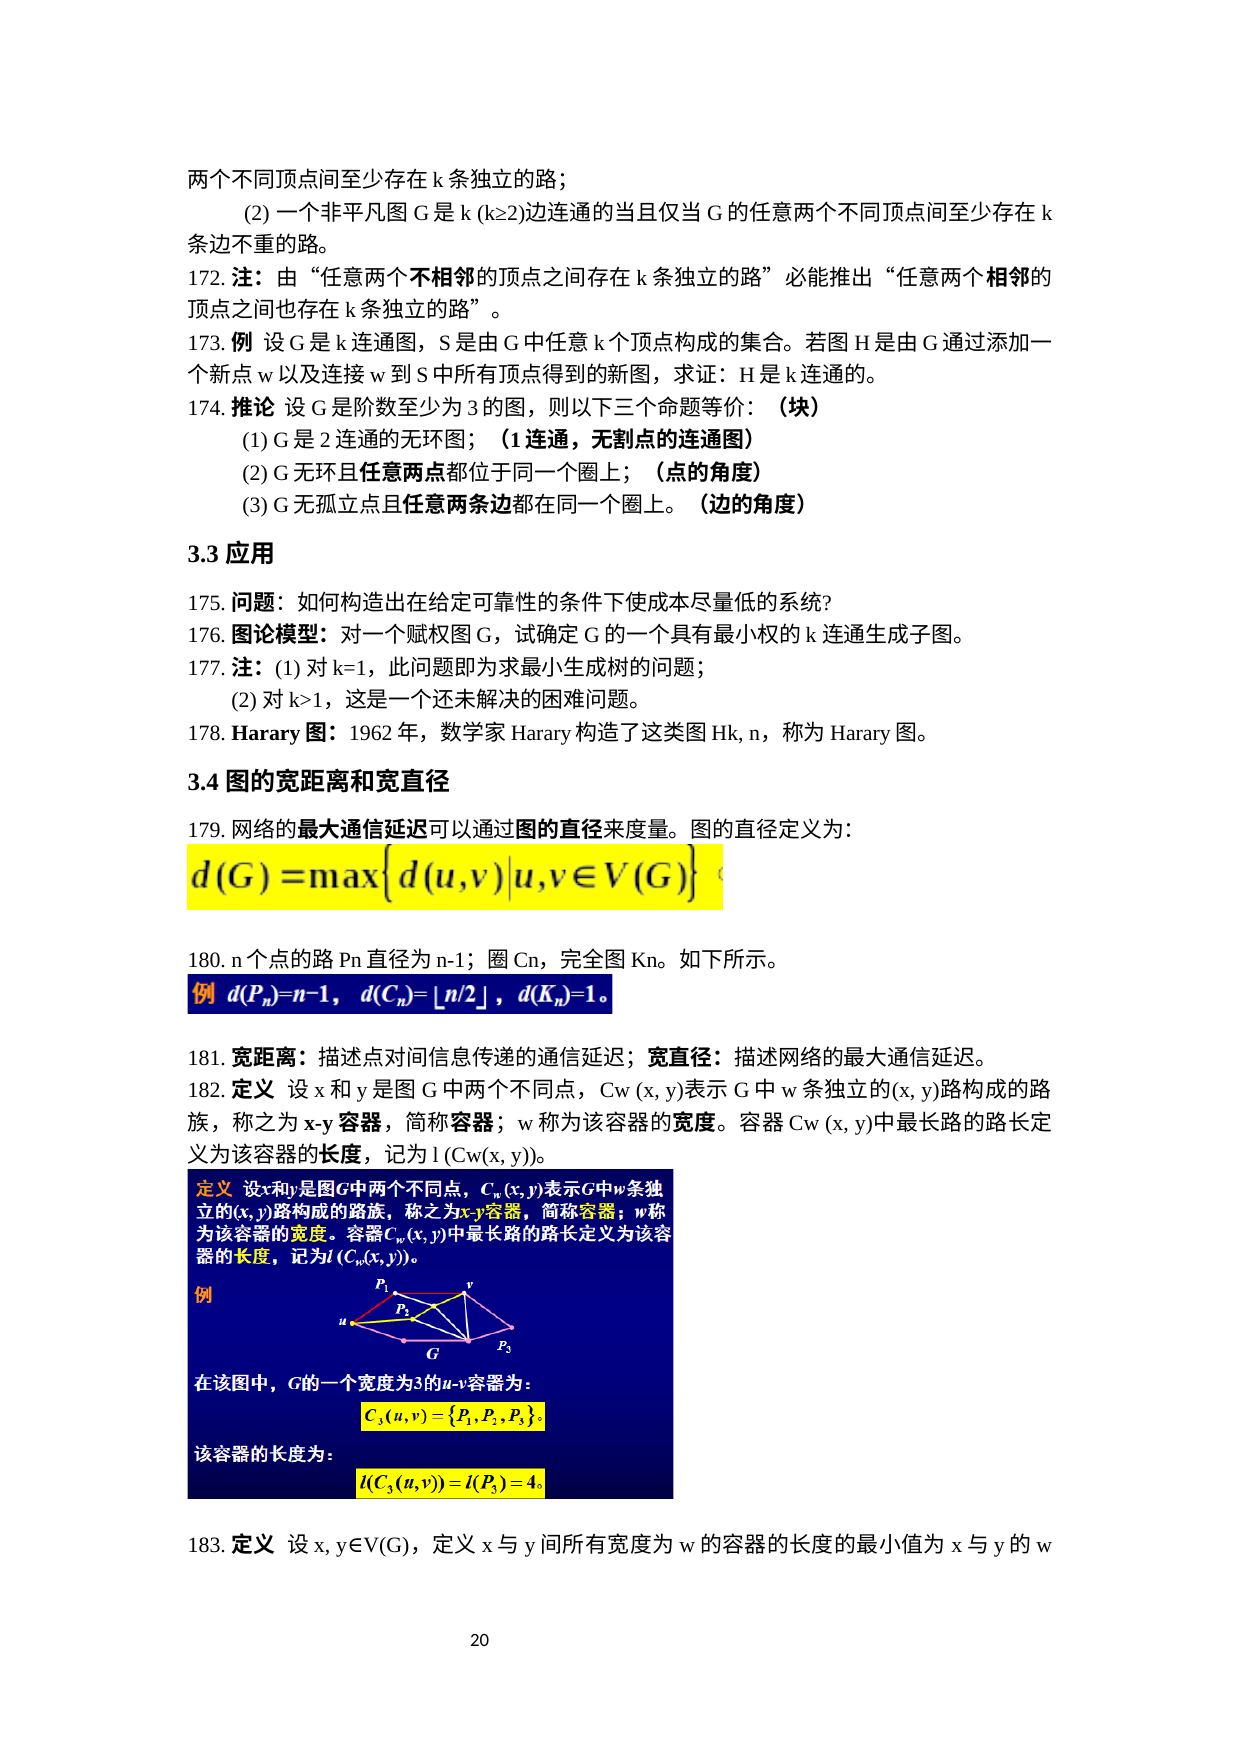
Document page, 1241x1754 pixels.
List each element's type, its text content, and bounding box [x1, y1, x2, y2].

subtitle 3.3 应用 [187, 519, 1053, 584]
list 推论 设G是阶数至少为3的图，则以下三个命题等价：（块） [187, 389, 1053, 422]
list 宽距离：描述点对间信息传递的通信延迟；宽直径：描述网络的最大通信延迟。 [187, 1039, 1053, 1072]
list 图论模型：对一个赋权图G，试确定G的一个具有最小权的k 连通生成子图。 [187, 617, 1053, 649]
list (1) G是2连通的无环图；（1连通，无割点的连通图） [187, 422, 1053, 454]
list 网络的最大通信延迟可以通过图的直径来度量。图的直径定义为： [187, 812, 1053, 844]
subtitle 3.4 图的宽距离和宽直径 [187, 747, 1053, 812]
list 定义 设x和y是图G中两个不同点，Cw (x, y)表示G中w条独立的(x, y)路构成的路族，称之为x-y容器，简称容器；w称为该容器的宽度。容器Cw (x, y)中最长路的路长定义为该容器的长度，记为l (Cw(x, y))。 [187, 1072, 1053, 1169]
picture [187, 1169, 674, 1499]
list n个点的路Pn直径为n-1；圈Cn，完全图Kn。如下所示。 [187, 942, 1053, 974]
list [187, 162, 1053, 194]
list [187, 1527, 1053, 1559]
list 问题：如何构造出在给定可靠性的条件下使成本尽量低的系统? [187, 584, 1053, 617]
list 注：(1) 对k=1，此问题即为求最小生成树的问题； [187, 649, 1053, 682]
list (2) 一个非平凡图G是k (k≥2)边连通的当且仅当G的任意两个不同顶点间至少存在k条边不重的路。 [187, 194, 1053, 259]
list 注：由“任意两个不相邻的顶点之间存在k条独立的路”必能推出“任意两个相邻的顶点之间也存在k条独立的路”。 [187, 259, 1053, 324]
list (3) G无孤立点且任意两条边都在同一个圈上。（边的角度） [187, 487, 1053, 519]
list 例 设G是k连通图，S是由G中任意k个顶点构成的集合。若图H是由G通过添加一个新点w以及连接w到S中所有顶点得到的新图，求证：H是k连通的。 [187, 324, 1053, 389]
list Harary图：1962年，数学家Harary构造了这类图Hk, n，称为Harary图。 [187, 714, 1053, 747]
picture [187, 974, 613, 1014]
list (2) G无环且任意两点都位于同一个圈上；（点的角度） [187, 454, 1053, 487]
list (2) 对k>1，这是一个还未解决的困难问题。 [187, 682, 1053, 714]
